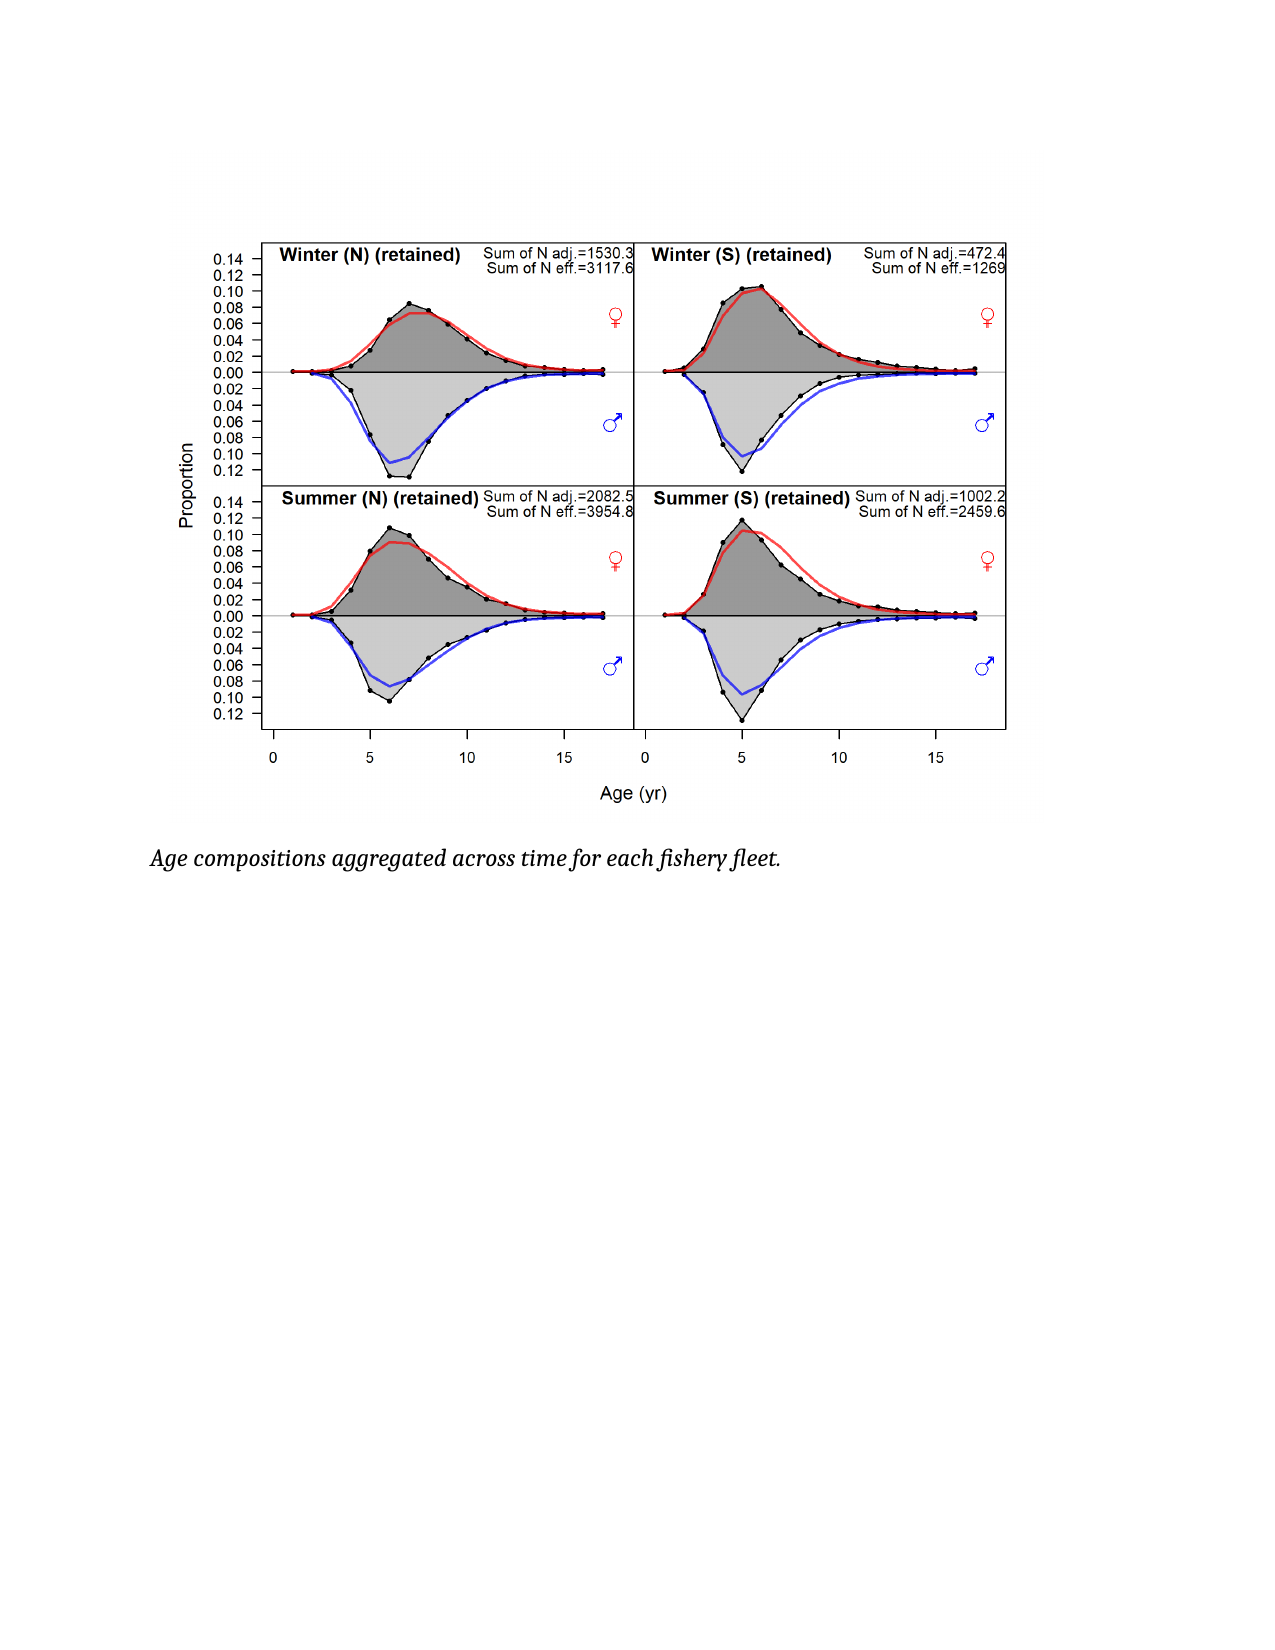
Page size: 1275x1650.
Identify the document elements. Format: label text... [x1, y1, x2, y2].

picture [168, 150, 1044, 823]
text Age compositions aggregated across time for each fishery fleet. [150, 844, 1125, 873]
